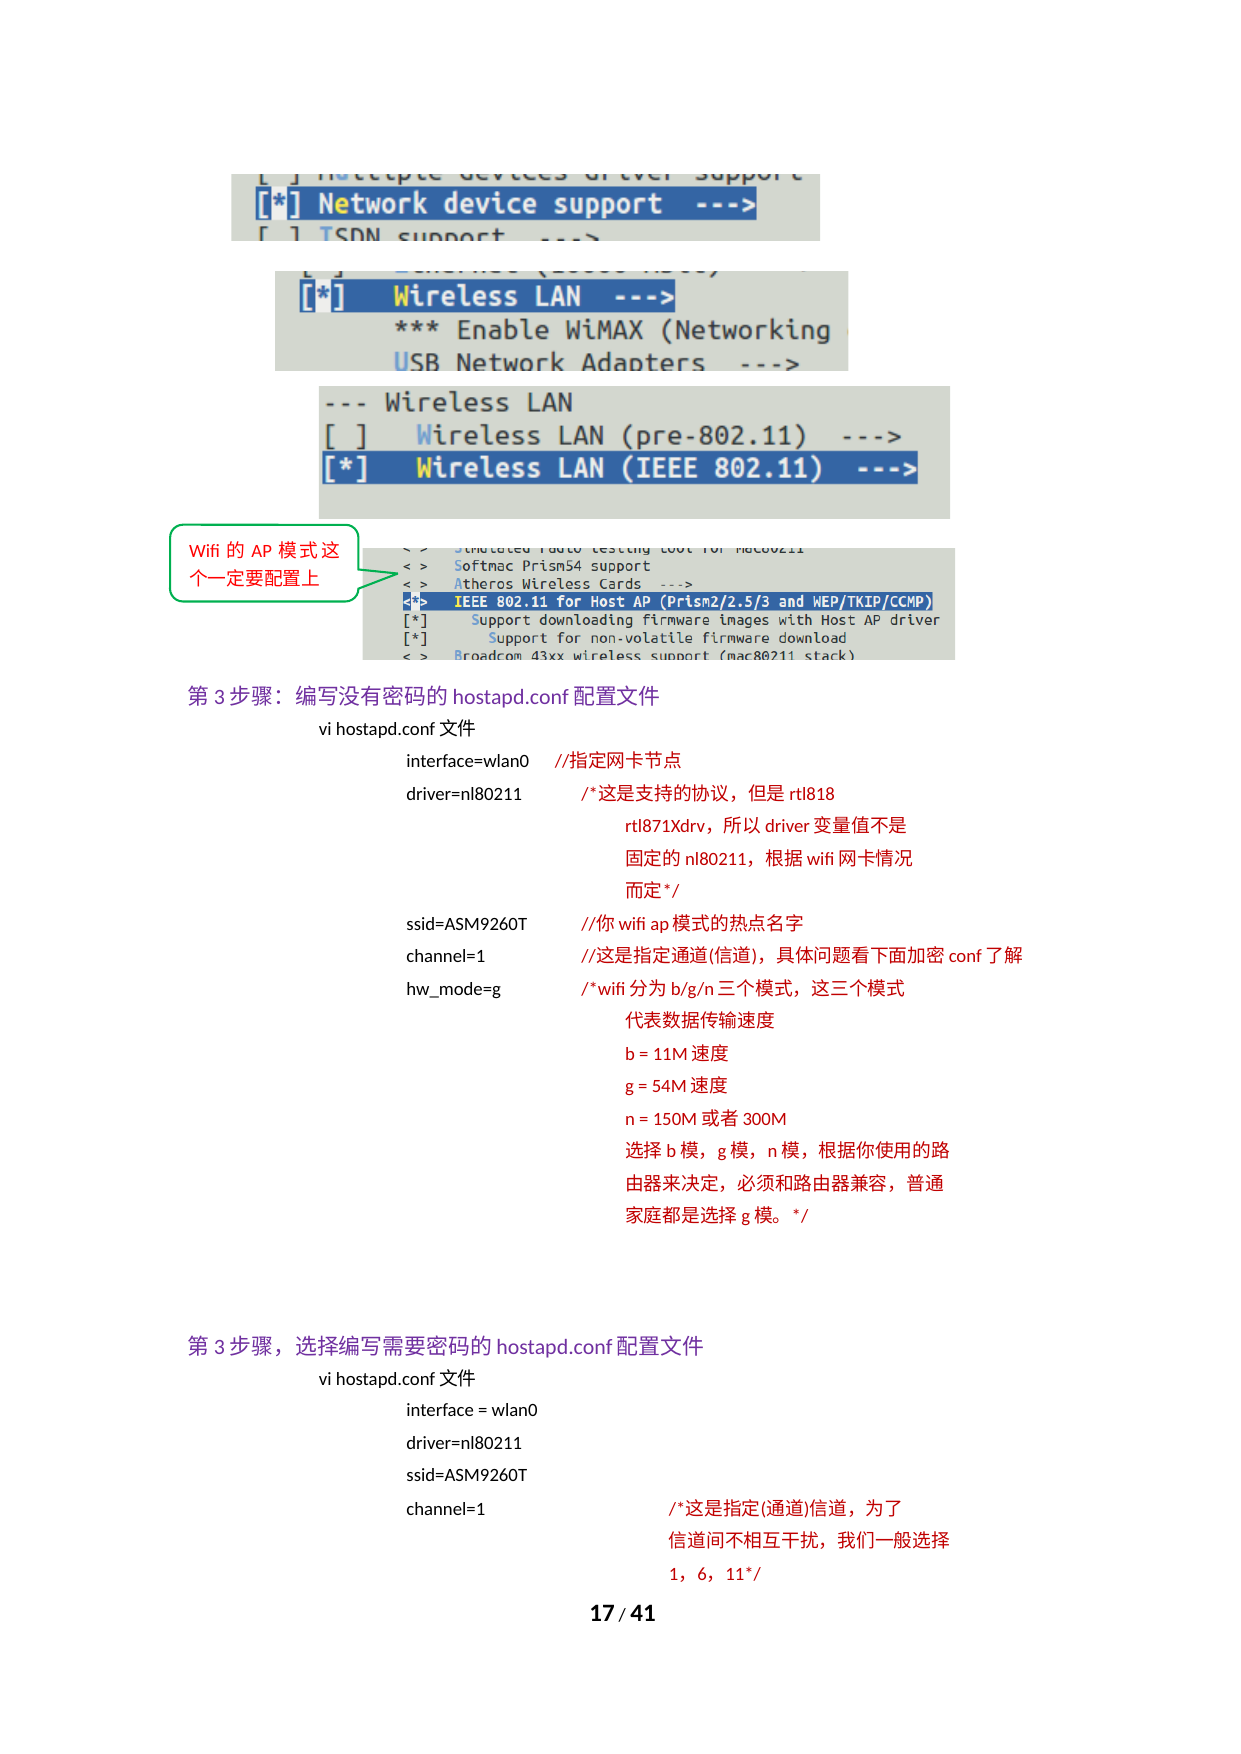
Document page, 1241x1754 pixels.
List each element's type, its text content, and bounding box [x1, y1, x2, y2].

text driver=nl80211 [187, 1426, 1053, 1458]
picture [362, 548, 955, 660]
picture [318, 386, 951, 519]
text 由器来决定，必须和路由器兼容，普通 [187, 1166, 1053, 1198]
text 固定的nl80211，根据wifi网卡情况 [187, 841, 1053, 873]
text g = 54M速度 [187, 1068, 1053, 1101]
picture [275, 271, 849, 371]
text vi hostapd.conf文件 [187, 1361, 1053, 1393]
text driver=nl80211 /*这是支持的协议，但是rtl818 rtl871Xdrv，所以driver变量值不是 [187, 776, 1053, 841]
text vi hostapd.conf文件 [187, 711, 1053, 743]
text n = 150M或者300M [187, 1101, 1053, 1133]
text hw_mode=g /*wifi分为b/g/n三个模式，这三个模式 [187, 971, 1053, 1003]
text 代表数据传输速度 [187, 1003, 1053, 1036]
text b = 11M速度 [187, 1036, 1053, 1068]
picture [362, 571, 391, 585]
text 选择b模，g模，n模，根据你使用的路 [187, 1133, 1053, 1166]
text interface = wlan0 [187, 1393, 1053, 1426]
text channel=1 //这是指定通道(信道)，具体问题看下面加密conf了解 [187, 938, 1053, 971]
picture [231, 174, 821, 241]
text ssid=ASM9260T //你wifi ap模式的热点名字 [187, 906, 1053, 938]
text 第3步骤：编写没有密码的hostapd.conf配置文件 [187, 678, 1053, 711]
text channel=1 /*这是指定(通道)信道，为了 信道间不相互干扰，我们一般选择 [187, 1491, 1053, 1556]
text ssid=ASM9260T [187, 1458, 1053, 1491]
text 第3步骤，选择编写需要密码的hostapd.conf配置文件 [187, 1328, 1053, 1361]
text interface=wlan0 //指定网卡节点 [187, 743, 1053, 776]
text 家庭都是选择g模。*/ [187, 1198, 1053, 1231]
text 1，6，11*/ [187, 1556, 1053, 1588]
text 而定*/ [187, 873, 1053, 906]
